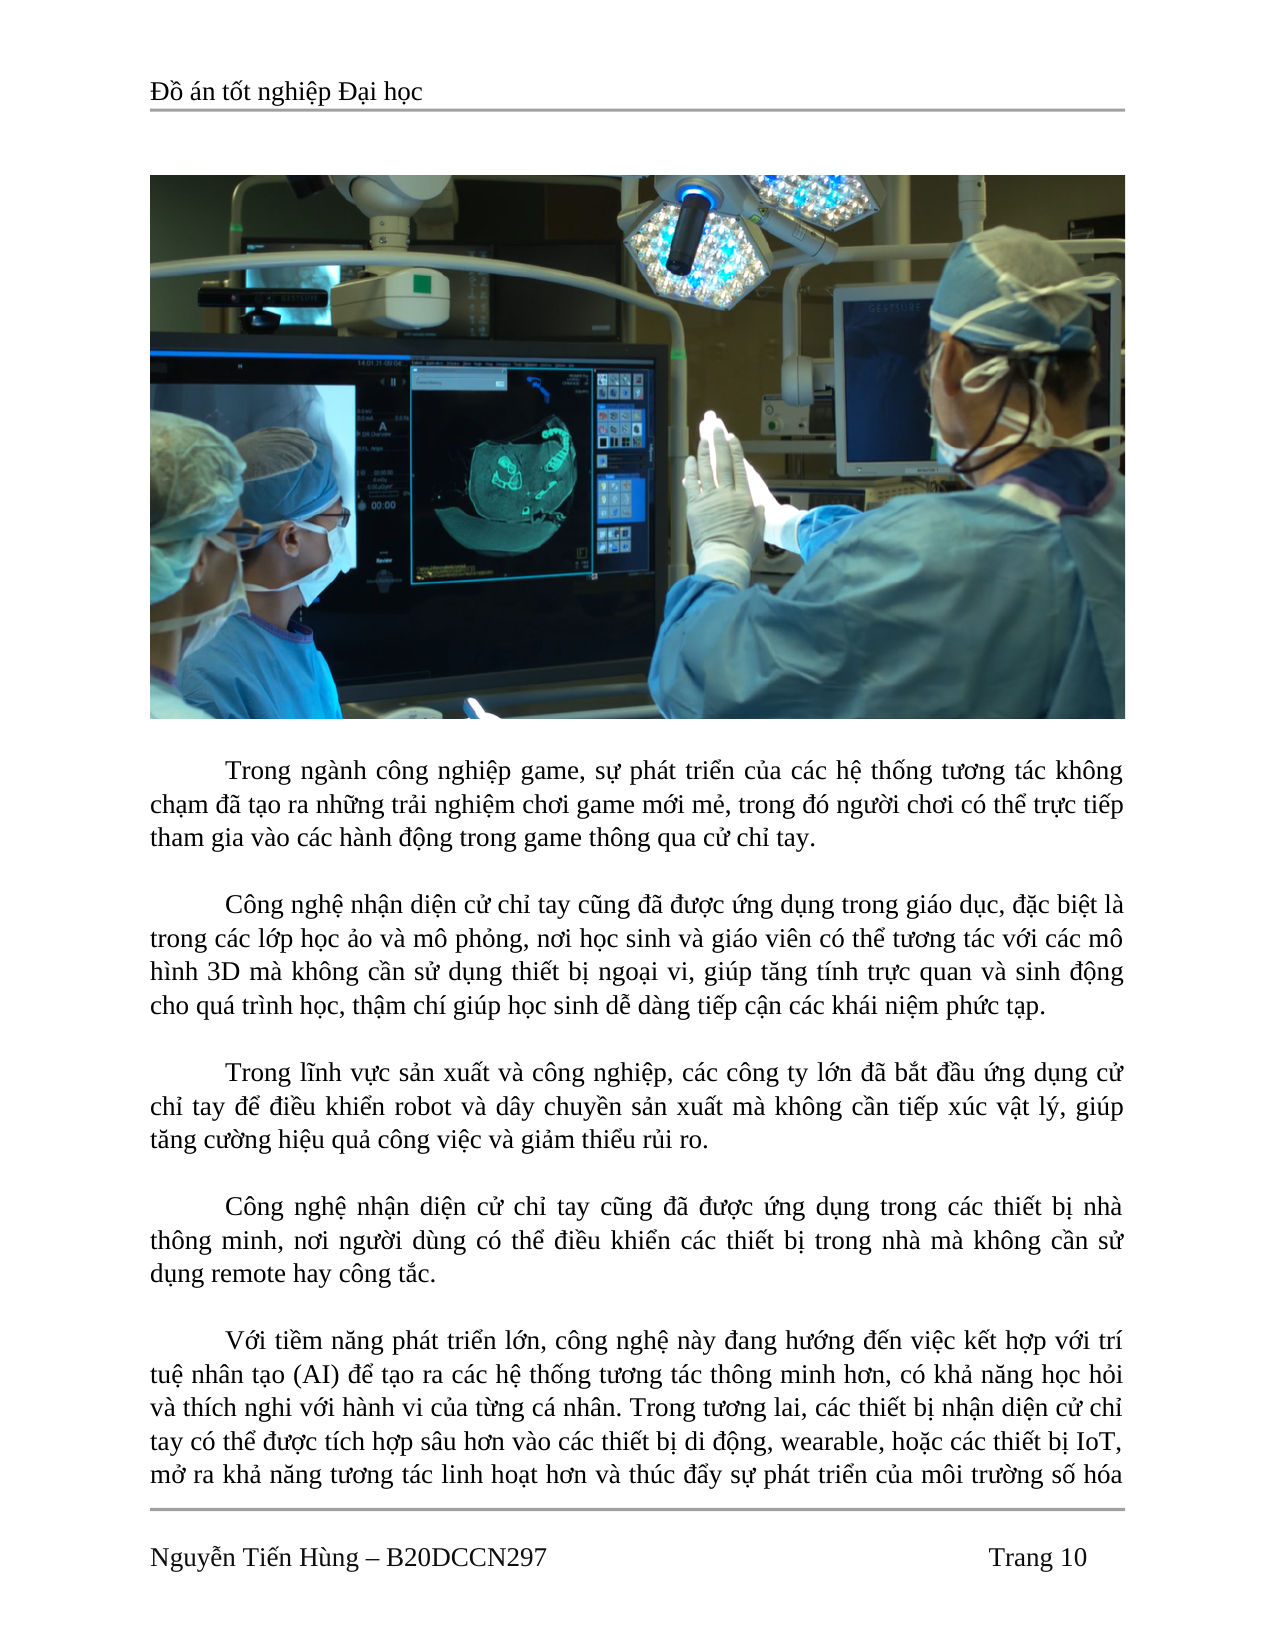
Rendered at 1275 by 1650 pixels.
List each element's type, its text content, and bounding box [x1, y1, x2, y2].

text Công nghệ nhận diện cử chỉ tay cũng đã được ứng dụng trong các thiết bị nhà thông minh, nơi người dùng có thể điều khiển các thiết bị trong nhà mà không cần sử dụng remote hay công tắc. [150, 1190, 1125, 1288]
picture [150, 175, 1125, 719]
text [150, 1324, 1125, 1490]
text Trong ngành công nghiệp game, sự phát triển của các hệ thống tương tác không chạm đã tạo ra những trải nghiệm chơi game mới mẻ, trong đó người chơi có thể trực tiếp tham gia vào các hành động trong game thông qua cử chỉ tay. [150, 754, 1125, 852]
text Trong lĩnh vực sản xuất và công nghiệp, các công ty lớn đã bắt đầu ứng dụng cử chỉ tay để điều khiển robot và dây chuyền sản xuất mà không cần tiếp xúc vật lý, giúp tăng cường hiệu quả công việc và giảm thiểu rủi ro. [150, 1056, 1125, 1154]
text Công nghệ nhận diện cử chỉ tay cũng đã được ứng dụng trong giáo dục, đặc biệt là trong các lớp học ảo và mô phỏng, nơi học sinh và giáo viên có thể tương tác với các mô hình 3D mà không cần sử dụng thiết bị ngoại vi, giúp tăng tính trực quan và sinh động cho quá trình học, thậm chí giúp học sinh dễ dàng tiếp cận các khái niệm phức tạp. [150, 888, 1125, 1020]
